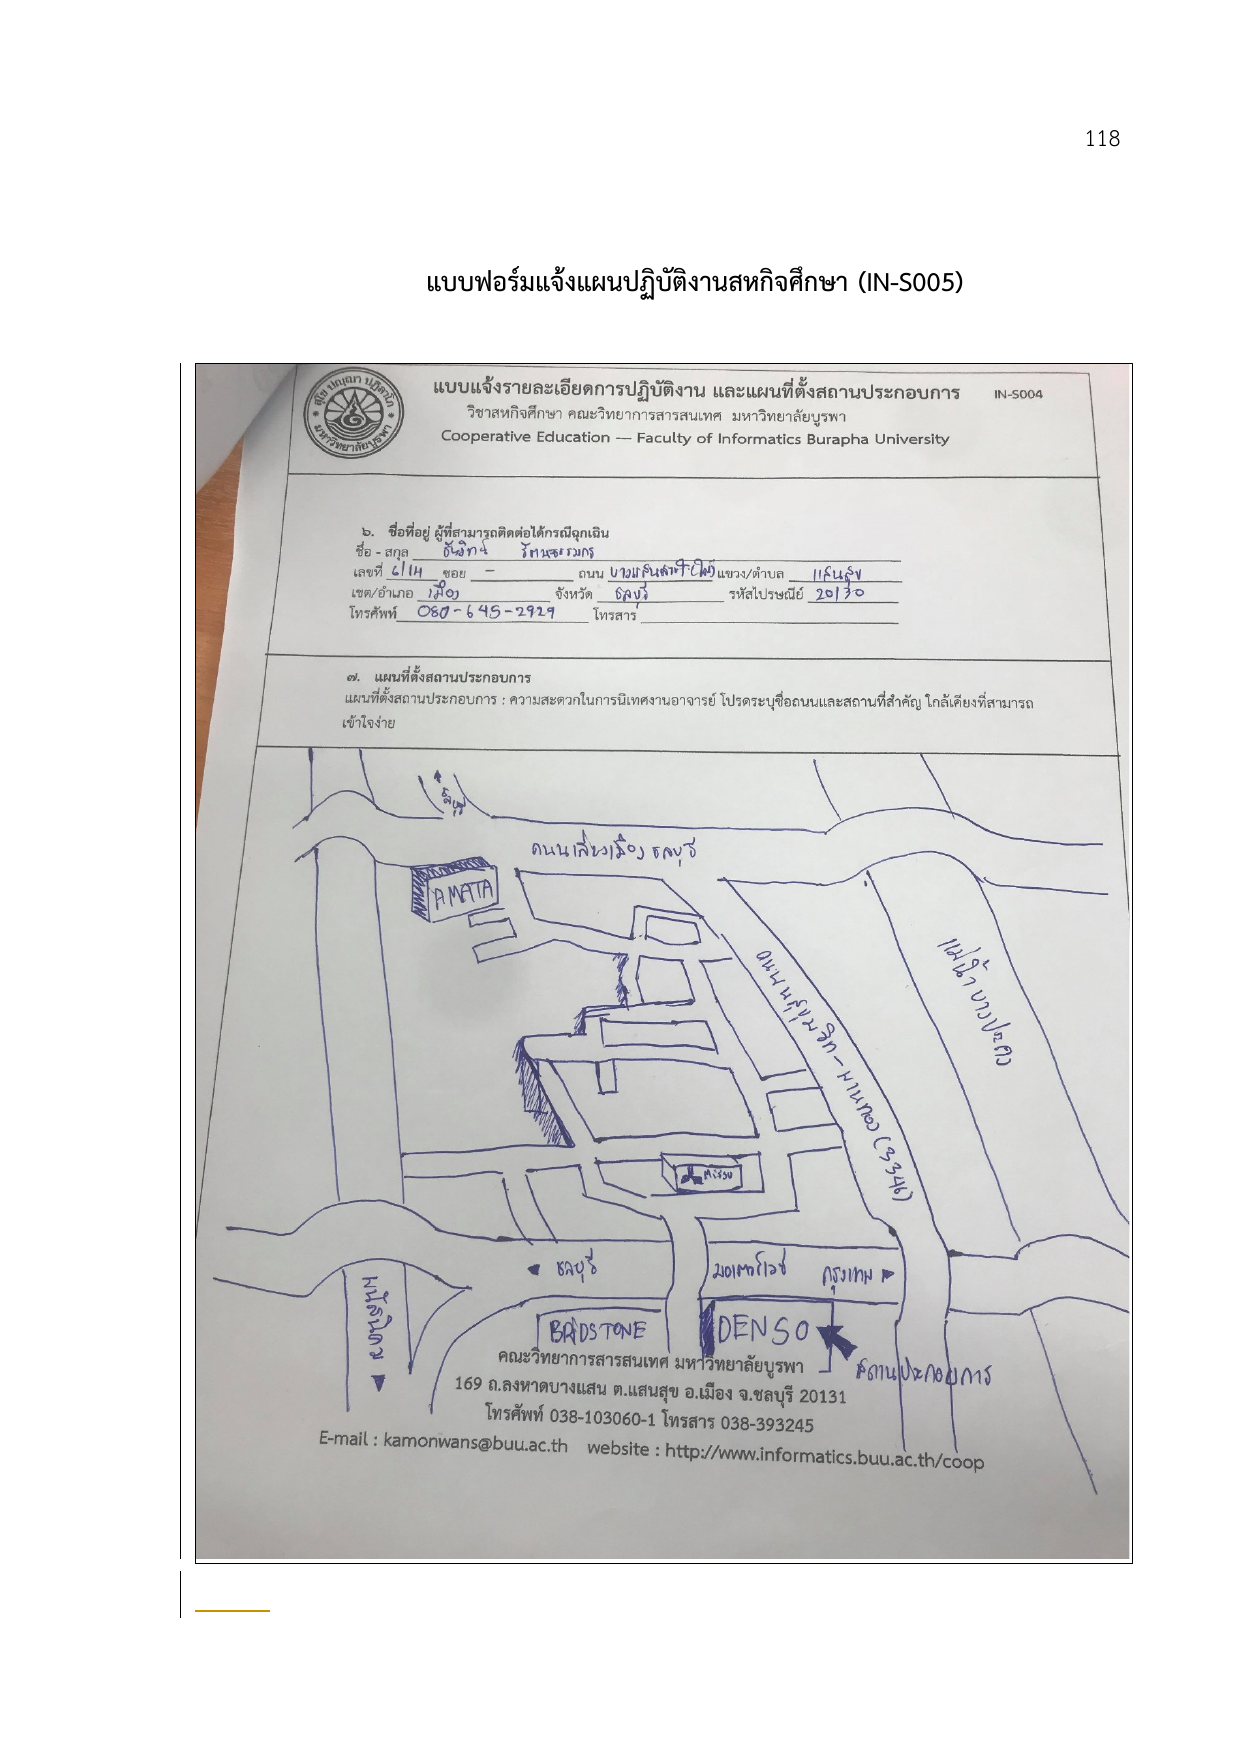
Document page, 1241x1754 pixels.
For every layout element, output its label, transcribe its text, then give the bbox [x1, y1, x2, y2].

subtitle แบบฟอร์มแจ้งแผนปฏิบัติงานสหกิจศึกษา (IN-S005) [270, 258, 1120, 301]
picture [196, 364, 1130, 1559]
